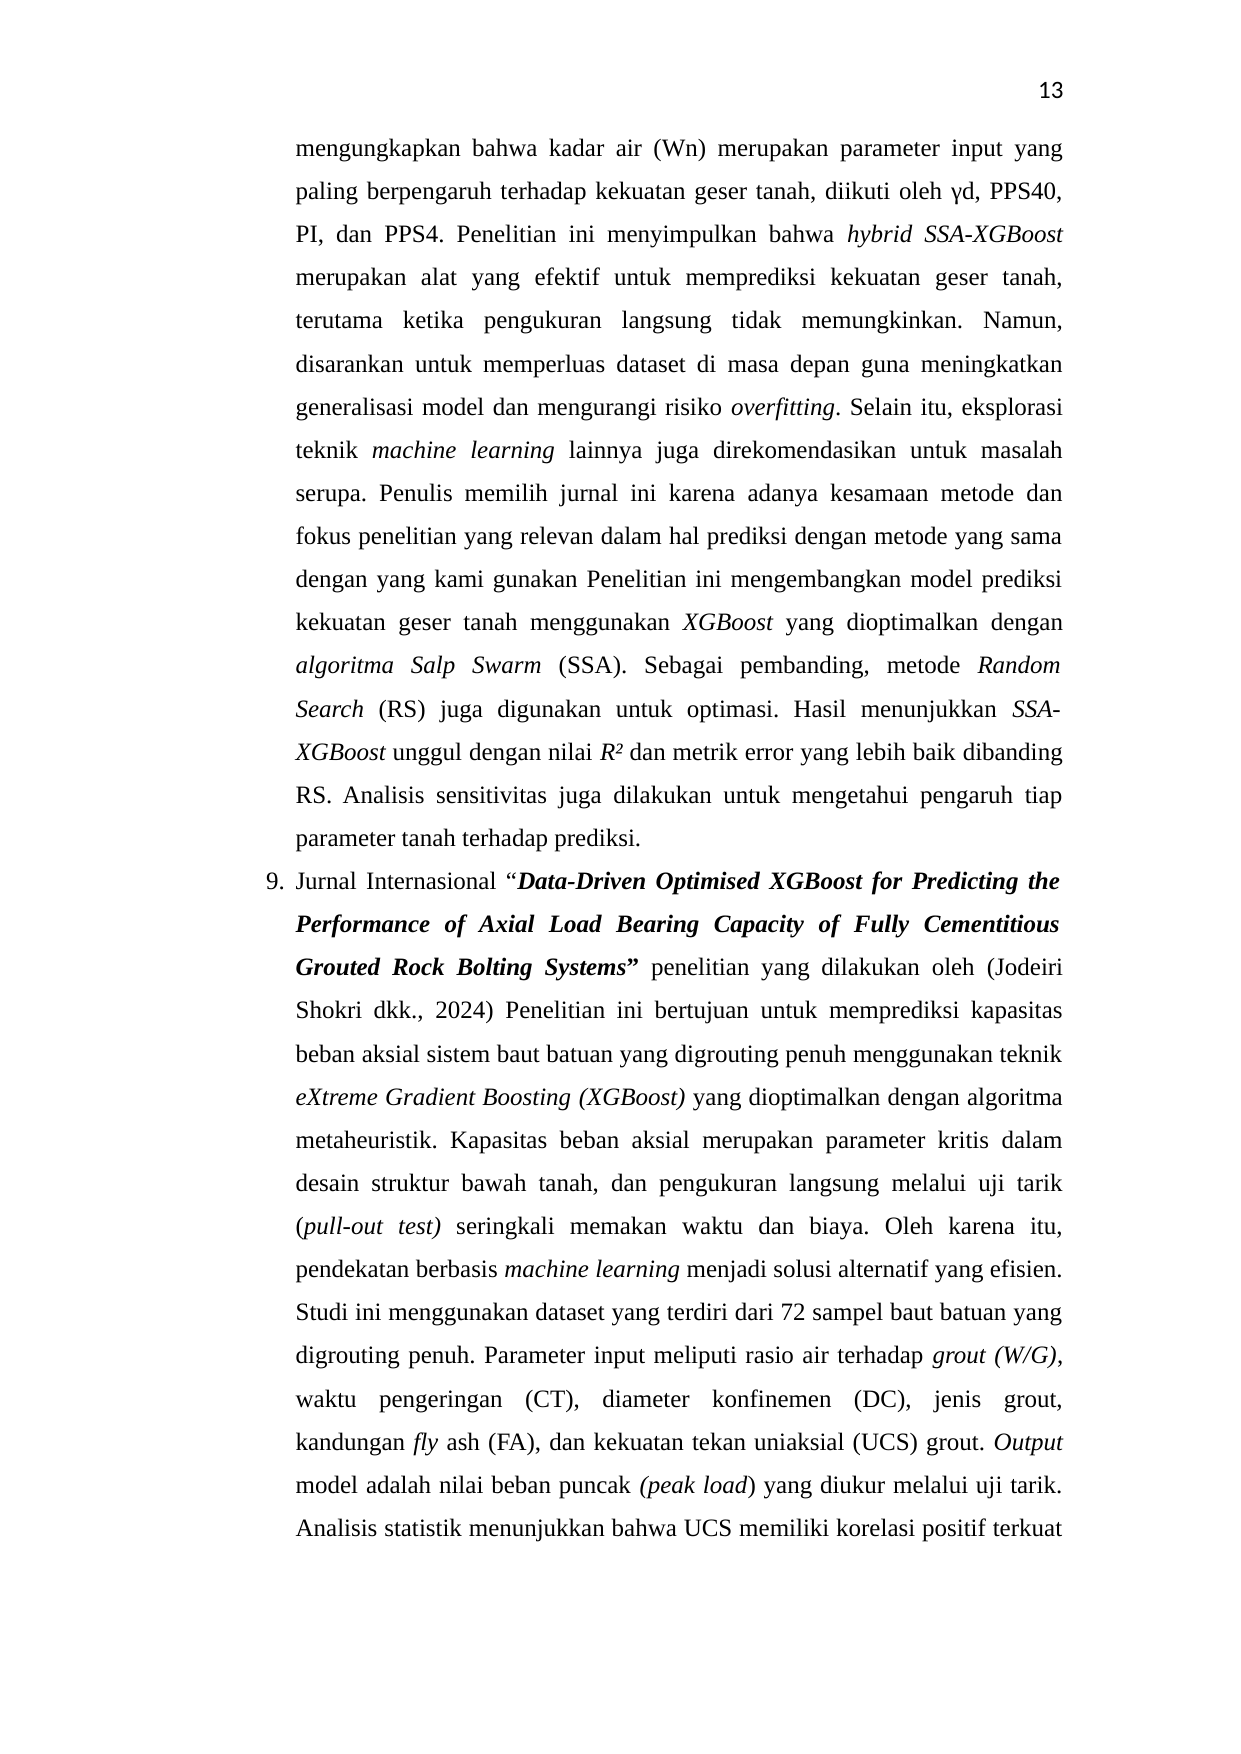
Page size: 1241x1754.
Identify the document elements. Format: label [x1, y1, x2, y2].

list [266, 133, 1063, 852]
list [266, 866, 1063, 1542]
